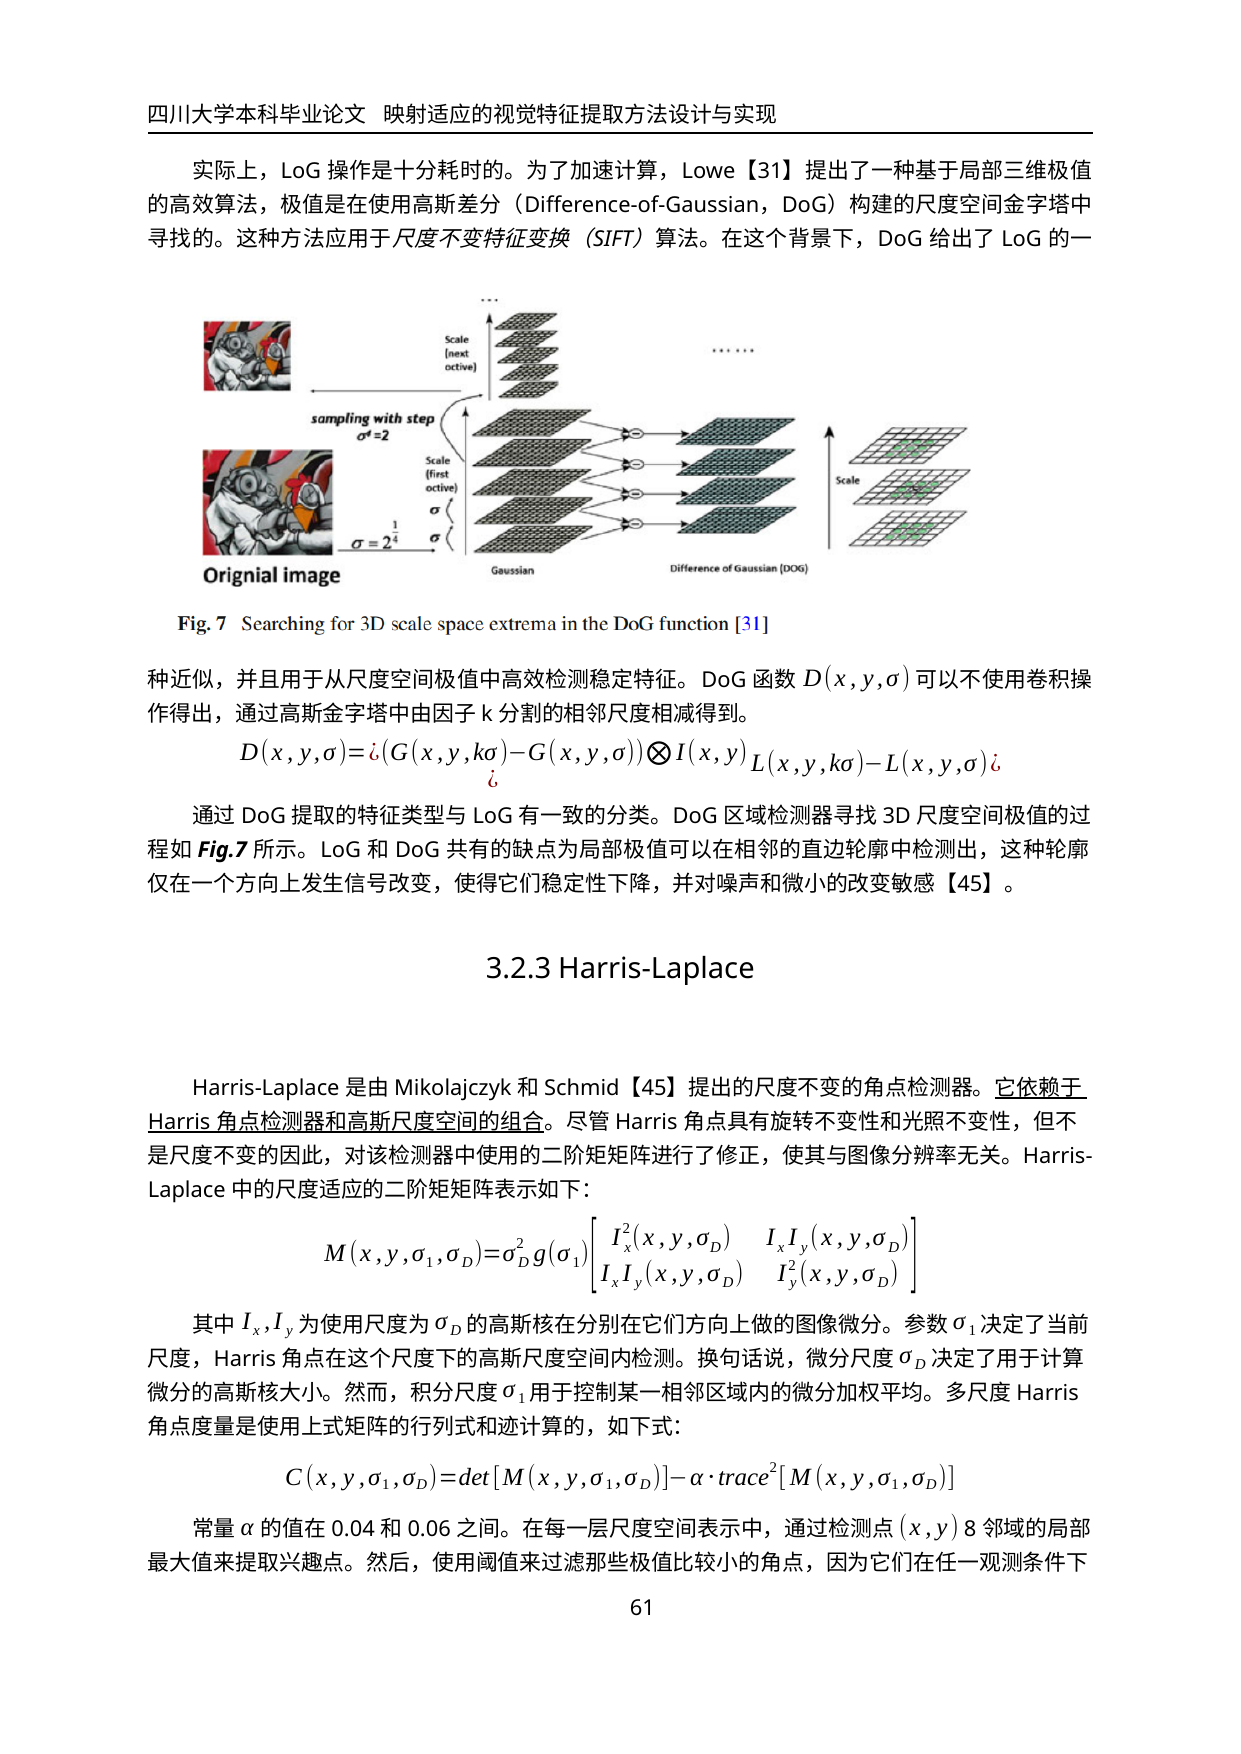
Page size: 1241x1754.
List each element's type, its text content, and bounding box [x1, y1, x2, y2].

text 3.2.3 Harris-Laplace [148, 933, 1092, 1001]
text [148, 1510, 1092, 1578]
picture [167, 284, 1043, 656]
text 通过 DoG 提取的特征类型与 LoG 有一致的分类。DoG 区域检测器寻找 3D 尺度空间极值的过程如 Fig.7 所示。LoG 和 DoG 共有的缺点为局部极值可以在相邻的直边轮廓中检测出，这种轮廓仅在一个方向上发生信号改变，使得它们稳定性下降，并对噪声和微小的改变敏感【45】。 [148, 797, 1092, 899]
text Harris-Laplace 是由 Mikolajczyk 和 Schmid【45】提出的尺度不变的角点检测器。它依赖于 Harris 角点检测器和高斯尺度空间的组合。尽管 Harris 角点具有旋转不变性和光照不变性，但不是尺度不变的因此，对该检测器中使用的二阶矩矩阵进行了修正，使其与图像分辨率无关。Harris-Laplace 中的尺度适应的二阶矩矩阵表示如下： [148, 1069, 1092, 1204]
text 其中 为使用尺度为 的高斯核在分别在它们方向上做的图像微分。参数 决定了当前尺度，Harris 角点在这个尺度下的高斯尺度空间内检测。换句话说，微分尺度 决定了用于计算微分的高斯核大小。然而，积分尺度 用于控制某一相邻区域内的微分加权平均。多尺度 Harris 角点度量是使用上式矩阵的行列式和迹计算的，如下式： [148, 1306, 1092, 1442]
